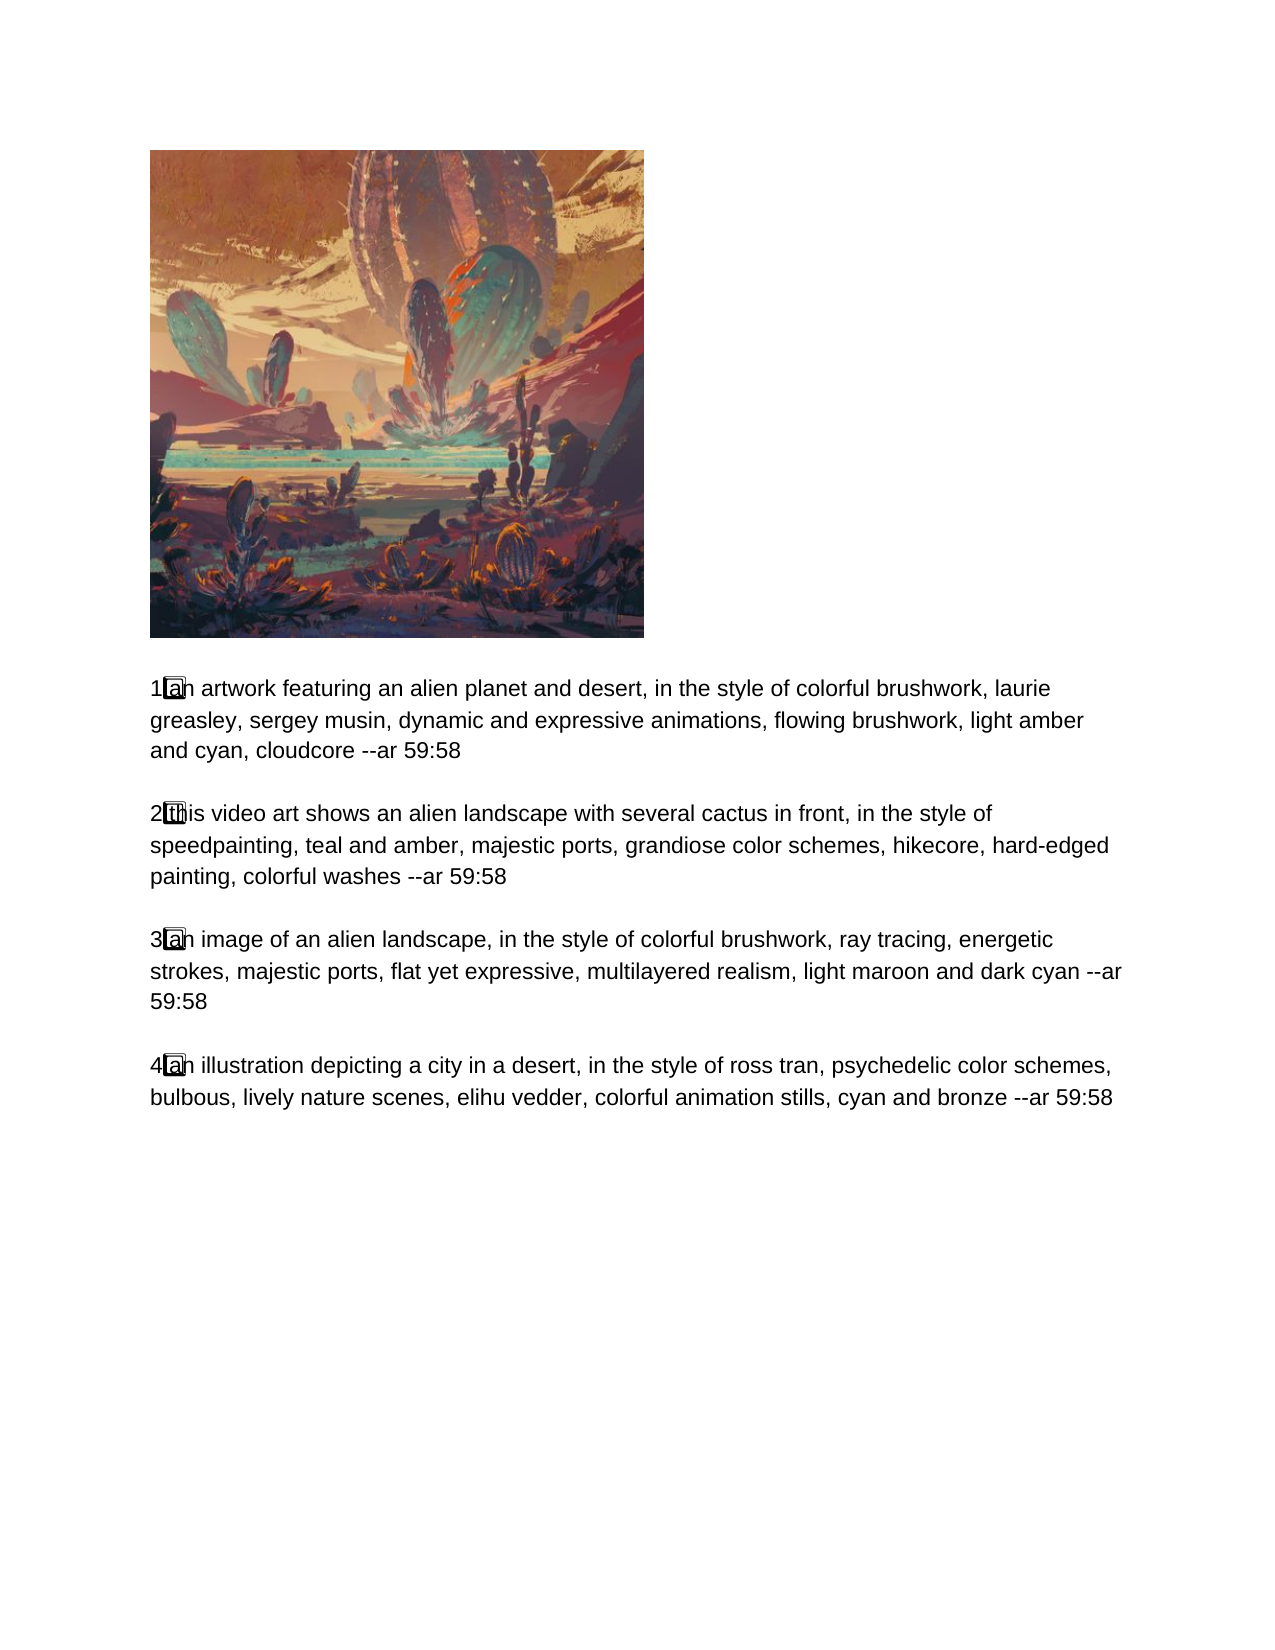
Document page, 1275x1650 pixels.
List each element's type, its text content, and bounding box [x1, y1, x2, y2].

text 3️⃣ an image of an alien landscape, in the style of colorful brushwork, ray tracing, energetic strokes, majestic ports, flat yet expressive, multilayered realism, light maroon and dark cyan --ar 59:58 [150, 923, 1125, 1015]
text 4️⃣ an illustration depicting a city in a desert, in the style of ross tran, psychedelic color schemes, bulbous, lively nature scenes, elihu vedder, colorful animation stills, cyan and bronze --ar 59:58 [150, 1049, 1125, 1110]
text 2️⃣ this video art shows an alien landscape with several cactus in front, in the style of speedpainting, teal and amber, majestic ports, grandiose color schemes, hikecore, hard-edged painting, colorful washes --ar 59:58 [150, 797, 1125, 889]
picture [150, 150, 644, 638]
text 1️⃣ an artwork featuring an alien planet and desert, in the style of colorful brushwork, laurie greasley, sergey musin, dynamic and expressive animations, flowing brushwork, light amber and cyan, cloudcore --ar 59:58 [150, 672, 1125, 763]
